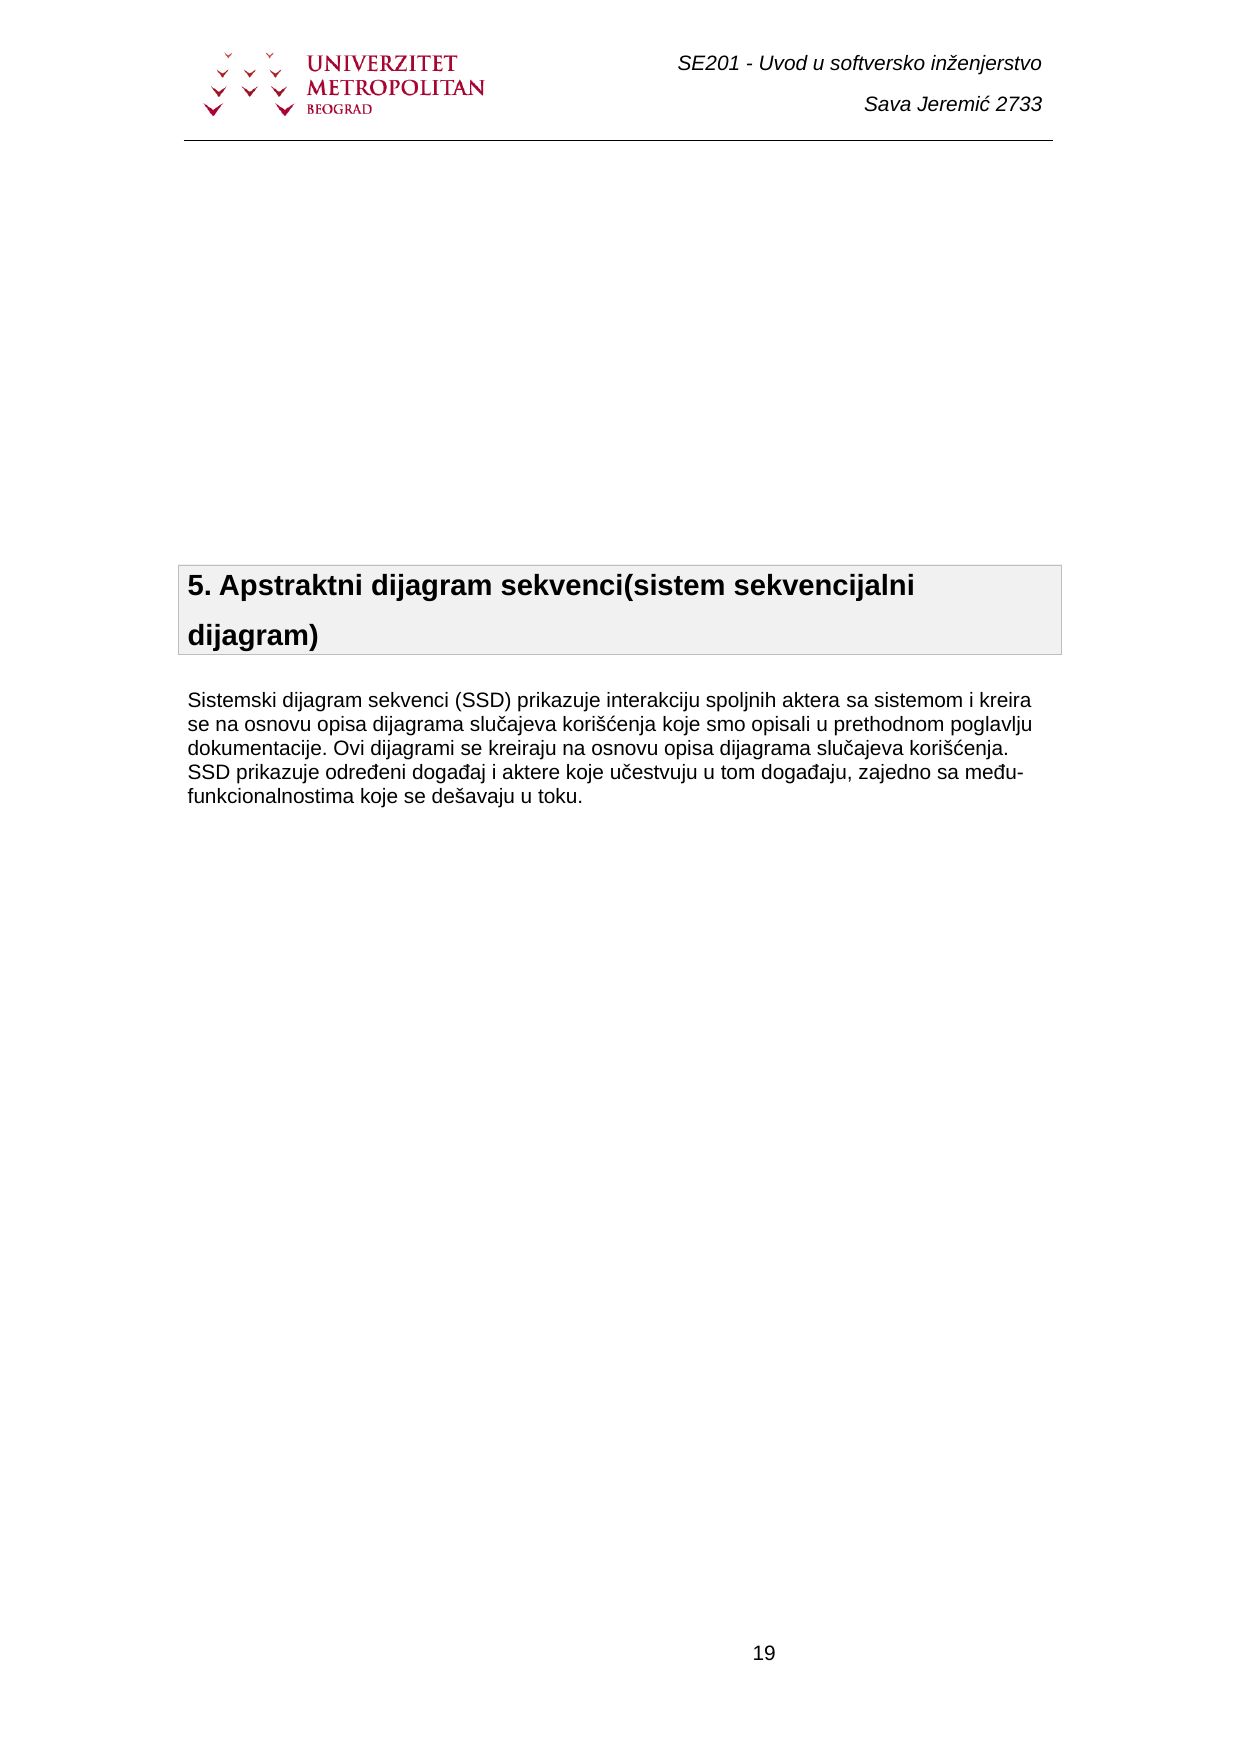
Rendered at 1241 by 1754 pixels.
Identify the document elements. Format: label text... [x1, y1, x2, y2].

text Sistemski dijagram sekvenci (SSD) prikazuje interakciju spoljnih aktera sa sistemom i kreira se na osnovu opisa dijagrama slučajeva korišćenja koje smo opisali u prethodnom poglavlju dokumentacije. Ovi dijagrami se kreiraju na osnovu opisa dijagrama slučajeva korišćenja. SSD prikazuje određeni događaj i aktere koje učestvuju u tom događaju, zajedno sa među-funkcionalnostima koje se dešavaju u toku. [187, 688, 1053, 808]
picture [194, 43, 494, 124]
subtitle 5. Apstraktni dijagram sekvenci(sistem sekvencijalni dijagram) [179, 566, 1061, 654]
